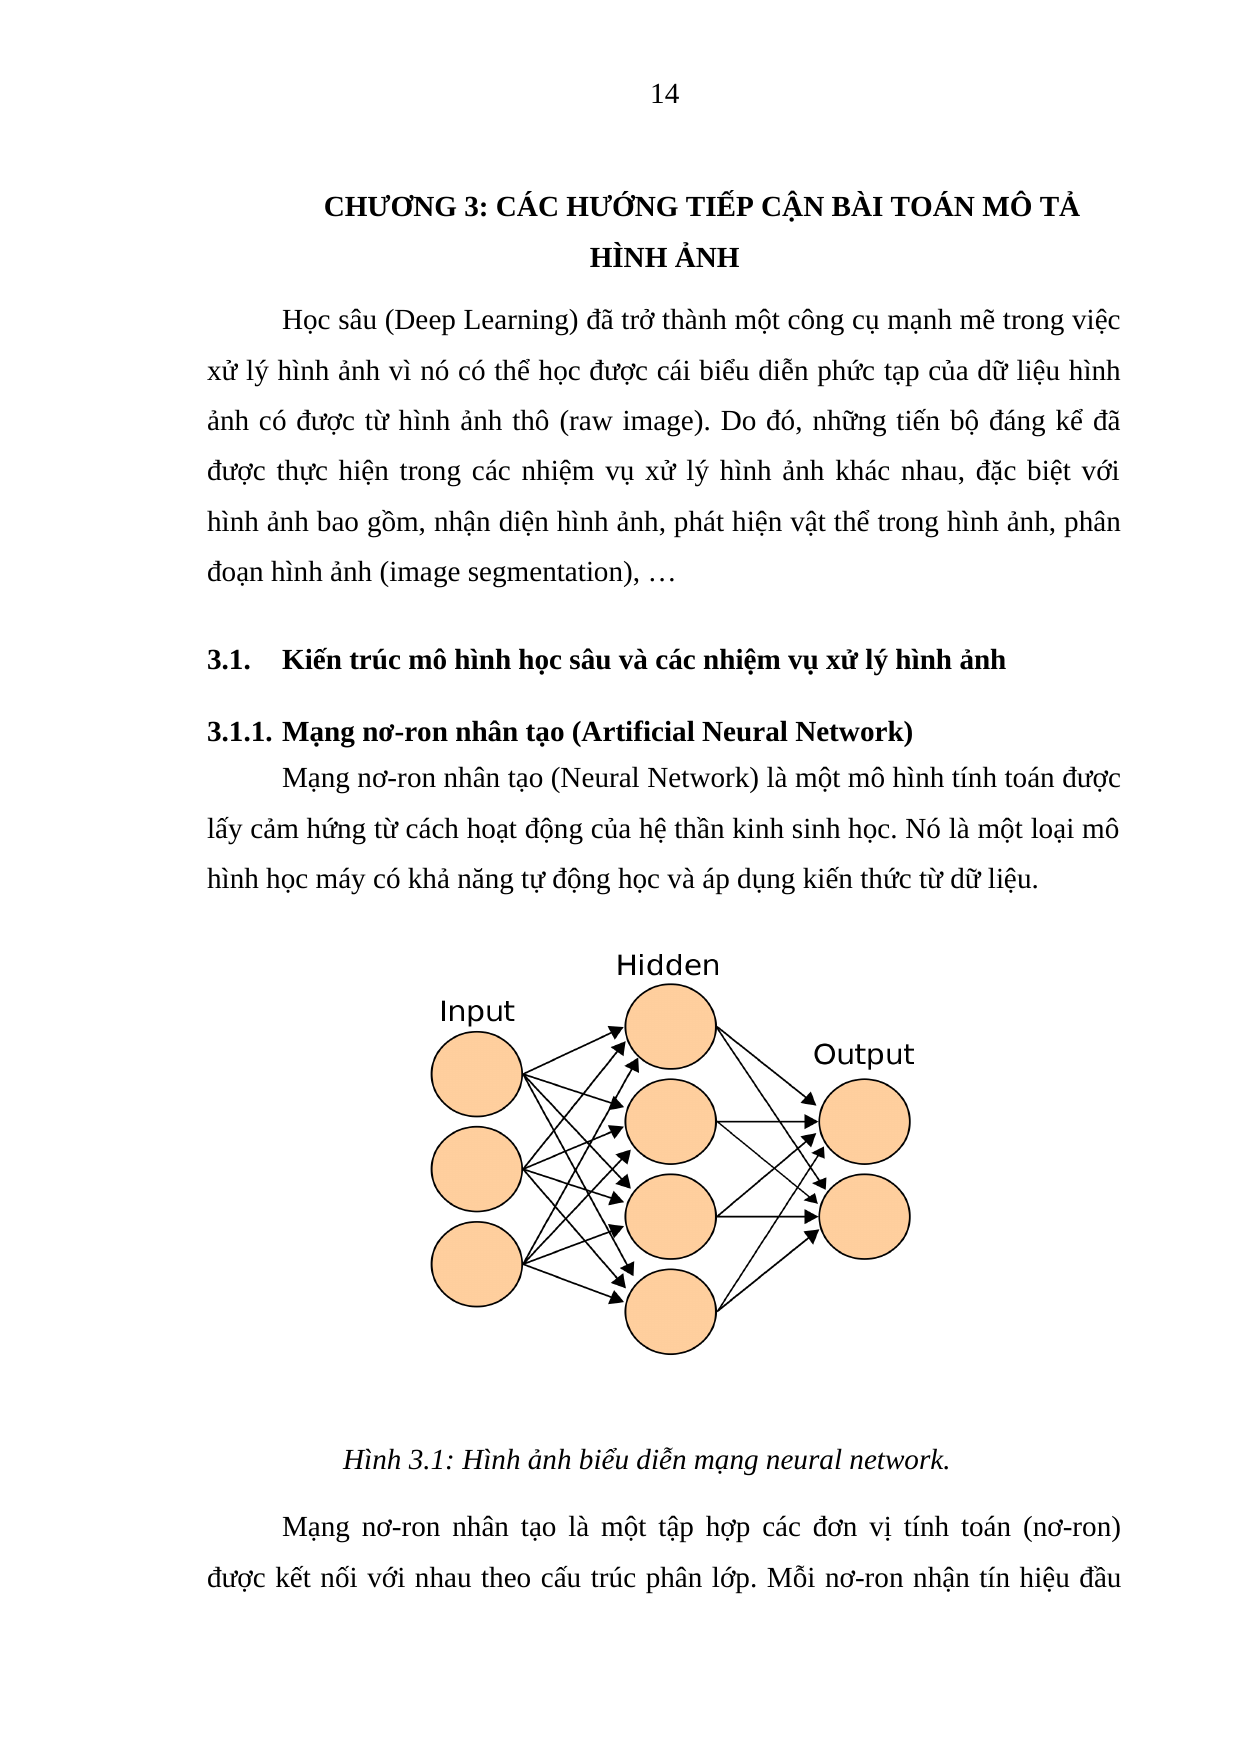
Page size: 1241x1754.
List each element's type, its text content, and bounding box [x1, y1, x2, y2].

subtitle CHƯƠNG 3: CÁC HƯỚNG TIẾP CẬN BÀI TOÁN MÔ TẢ HÌNH ẢNH [207, 189, 1122, 273]
text Học sâu (Deep Learning) đã trở thành một công cụ mạnh mẽ trong việc xử lý hình ảnh vì nó có thể học được cái biểu diễn phức tạp của dữ liệu hình ảnh có được từ hình ảnh thô (raw image). Do đó, những tiến bộ đáng kể đã được thực hiện trong các nhiệm vụ xử lý hình ảnh khác nhau, đặc biệt với hình ảnh bao gồm, nhận diện hình ảnh, phát hiện vật thể trong hình ảnh, phân đoạn hình ảnh (image segmentation), … [207, 302, 1122, 588]
subtitle 3.1. Kiến trúc mô hình học sâu và các nhiệm vụ xử lý hình ảnh [207, 642, 1122, 675]
text Mạng nơ-ron nhân tạo (Neural Network) là một mô hình tính toán được lấy cảm hứng từ cách hoạt động của hệ thần kinh sinh học. Nó là một loại mô hình học máy có khả năng tự động học và áp dụng kiến thức từ dữ liệu. [207, 761, 1122, 895]
subtitle 3.1.1. Mạng nơ-ron nhân tạo (Artificial Neural Network) [207, 714, 1122, 747]
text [207, 1456, 1122, 1593]
picture [412, 940, 929, 1372]
